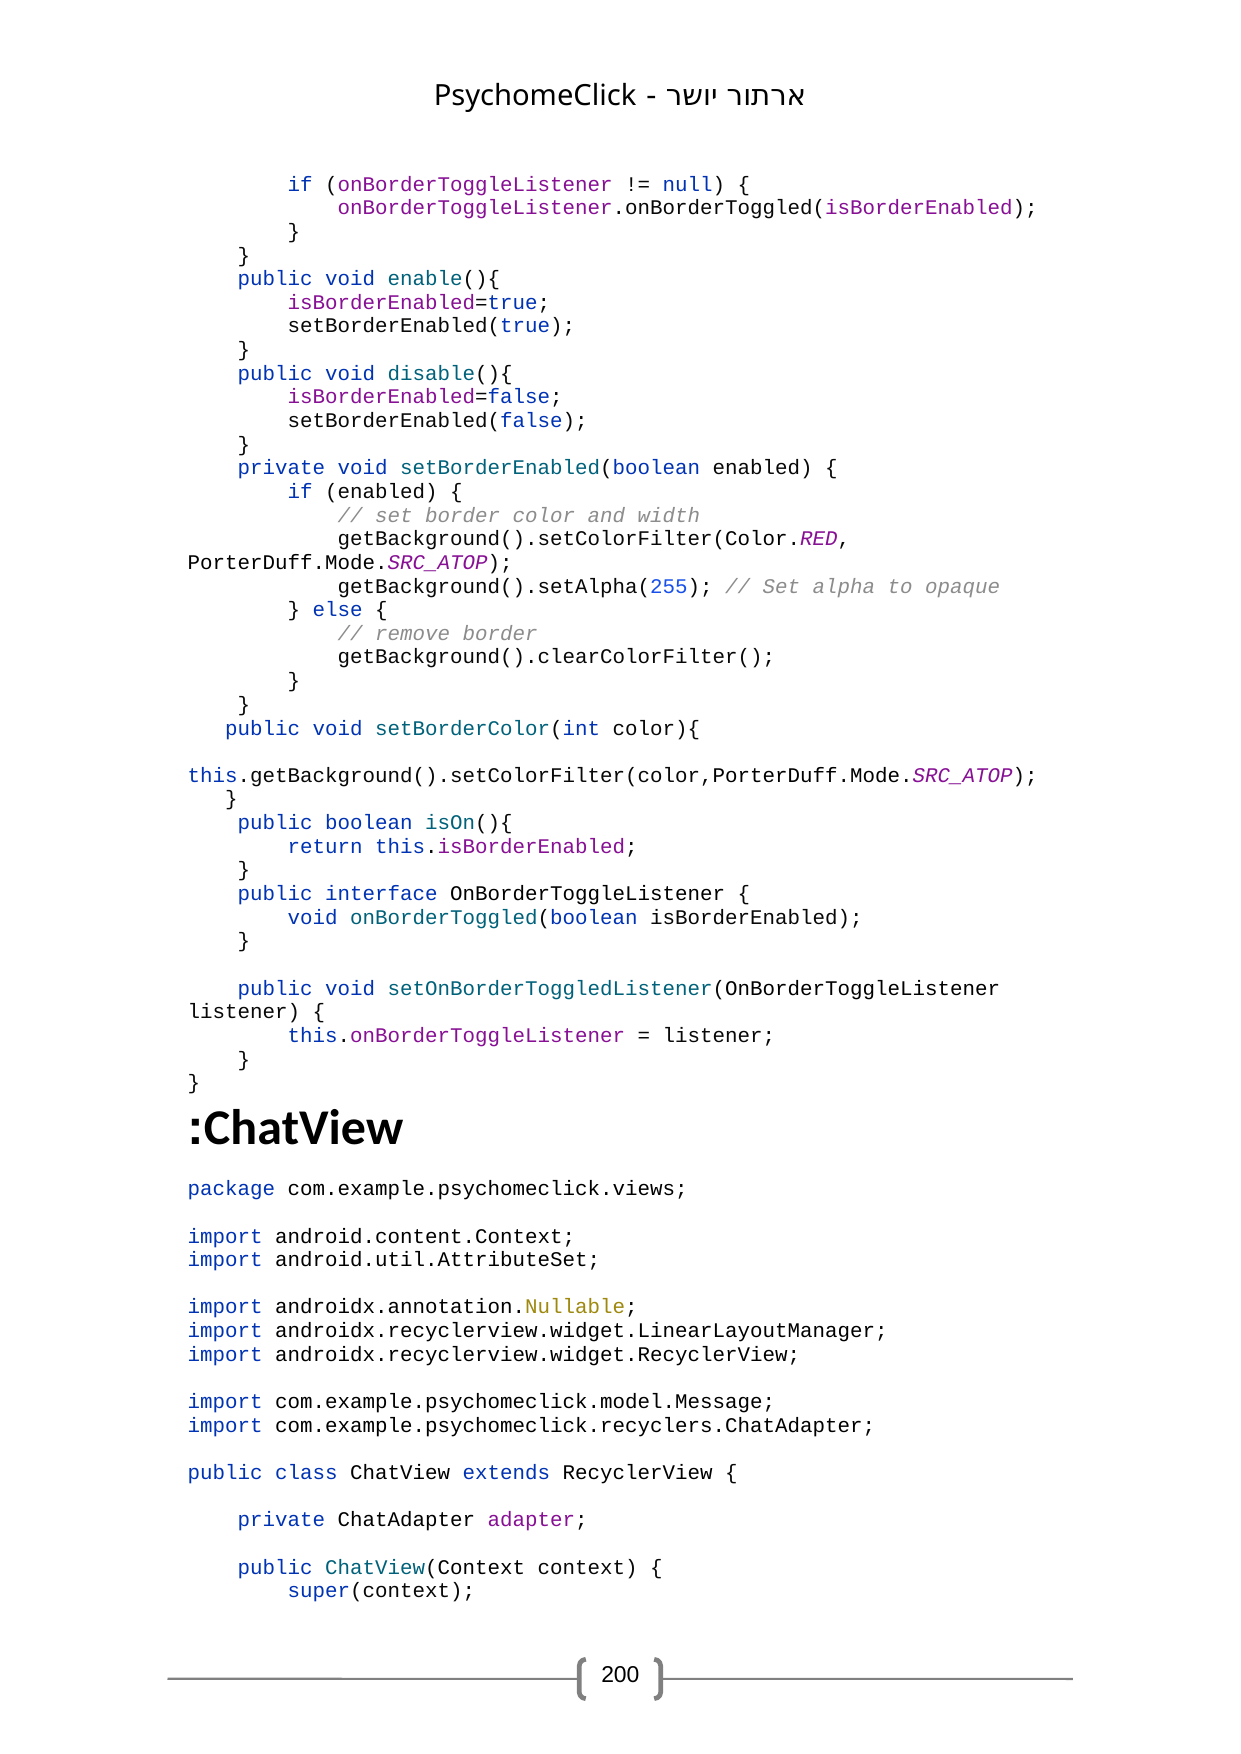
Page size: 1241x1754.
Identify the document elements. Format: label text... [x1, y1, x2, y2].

text ChatView: [187, 1096, 1053, 1157]
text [187, 150, 1053, 1096]
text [187, 1178, 1053, 1604]
